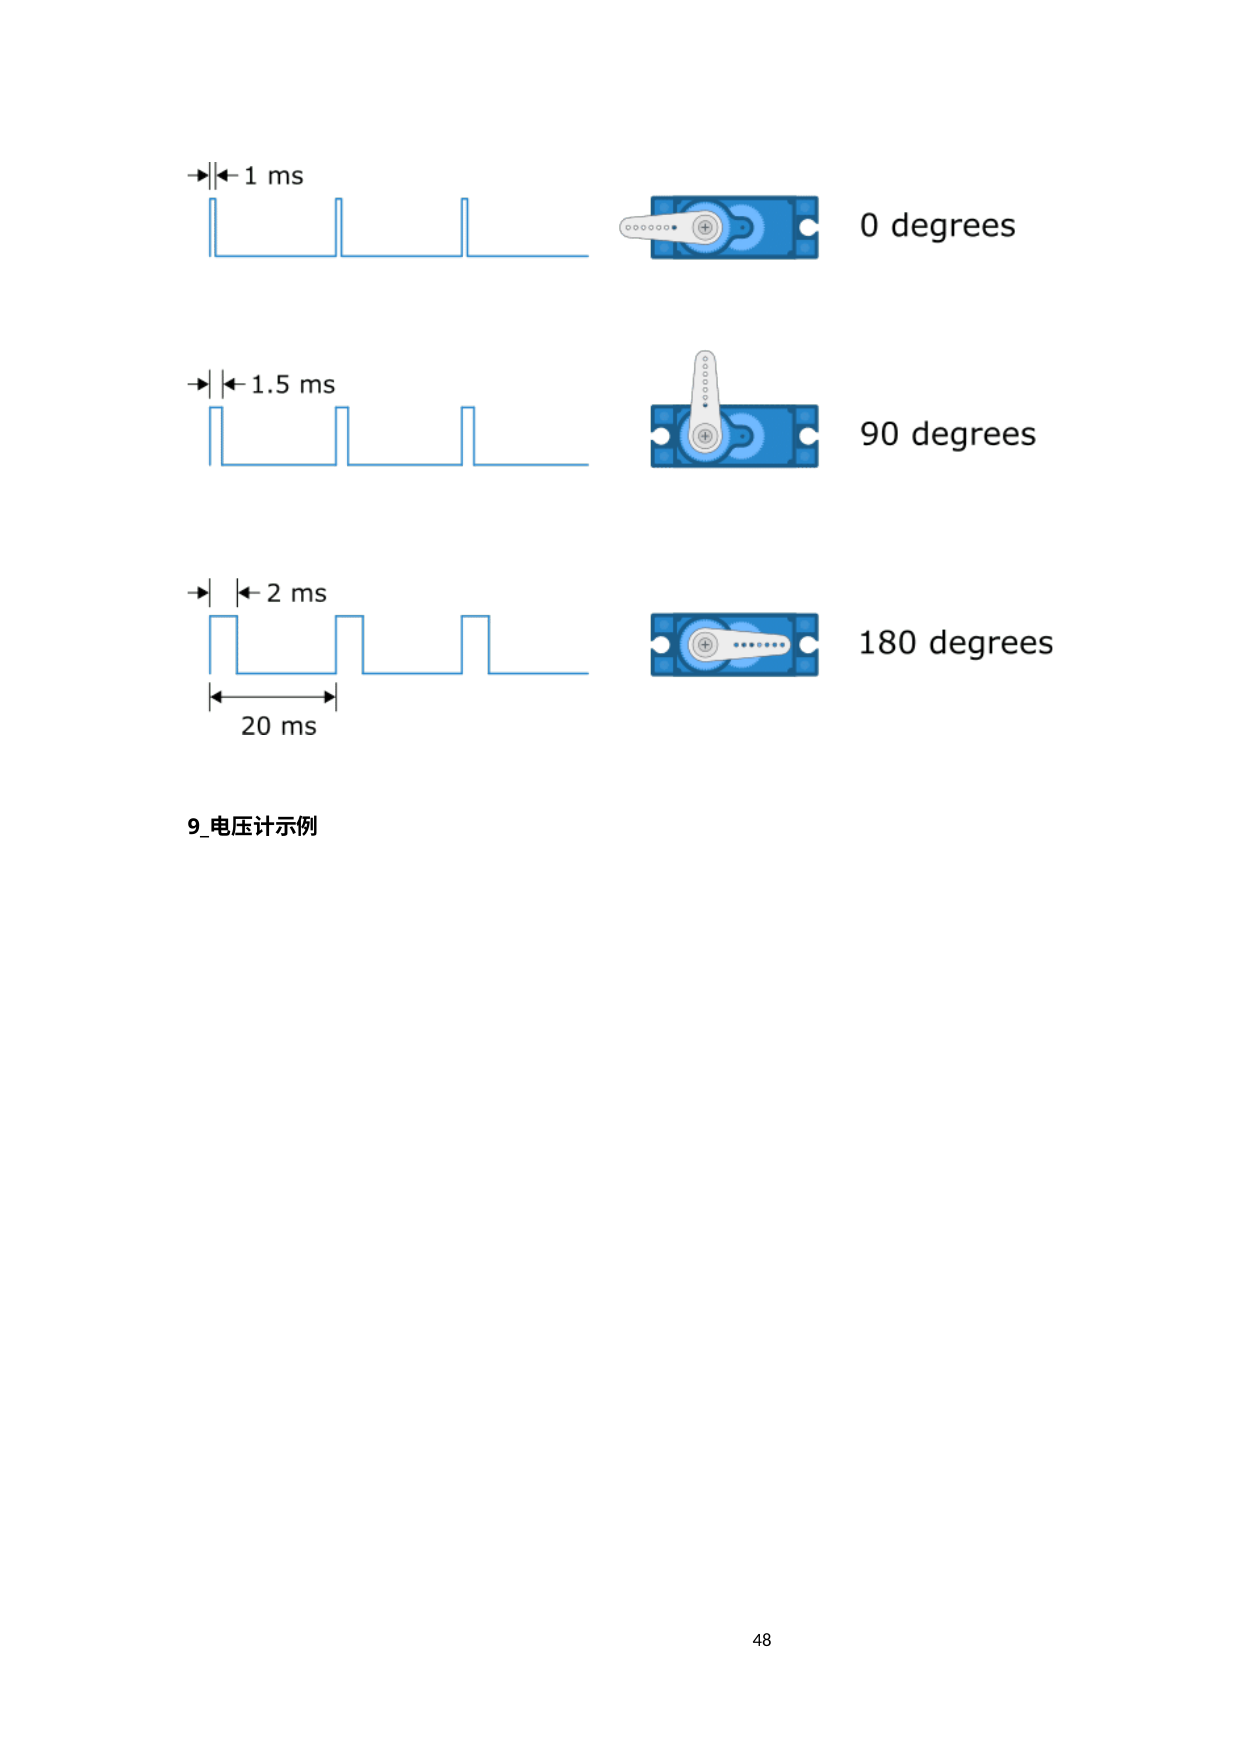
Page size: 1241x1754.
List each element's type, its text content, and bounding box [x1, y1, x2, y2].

picture [187, 162, 1053, 735]
subtitle 9_电压计示例 [187, 809, 1053, 841]
